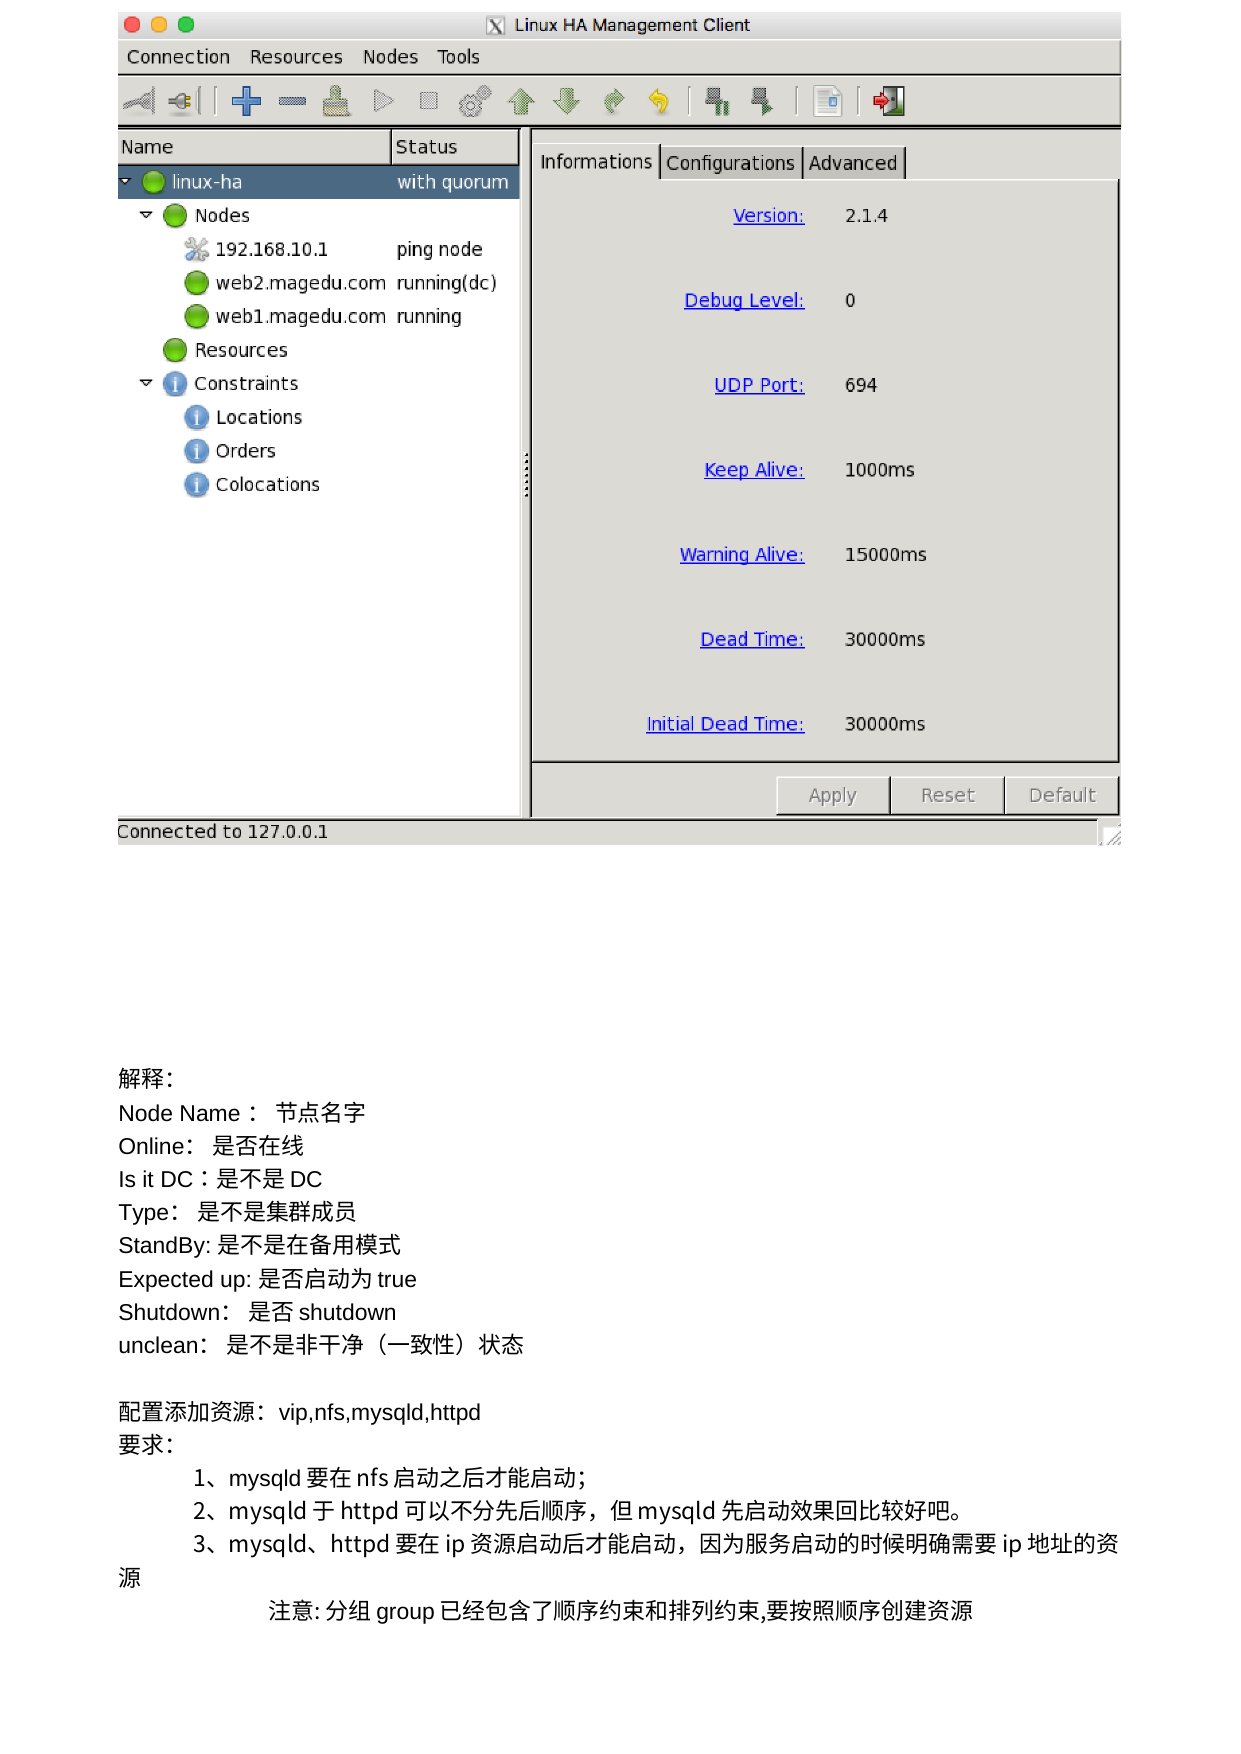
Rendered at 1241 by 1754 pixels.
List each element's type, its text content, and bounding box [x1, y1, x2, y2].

text StandBy: 是不是在备用模式 [118, 1227, 1122, 1261]
picture [117, 12, 1122, 846]
text Online： 是否在线 [118, 1128, 1122, 1161]
text 2、mysqld于httpd可以不分先后顺序，但mysqld先启动效果回比较好吧。 [118, 1493, 1122, 1526]
text 配置添加资源：vip,nfs,mysqld,httpd [118, 1393, 1122, 1427]
text Node Name ： 节点名字 [118, 1094, 1122, 1128]
text unclean： 是不是非干净（一致性）状态 [118, 1327, 1122, 1360]
text 3、mysqld、httpd要在ip资源启动后才能启动，因为服务启动的时候明确需要ip地址的资源 [118, 1526, 1122, 1593]
text 解释： [118, 1061, 1122, 1094]
text 要求： [118, 1427, 1122, 1460]
text 1、mysqld要在nfs启动之后才能启动； [118, 1460, 1122, 1493]
text Is it DC：是不是DC [118, 1161, 1122, 1194]
text Shutdown： 是否shutdown [118, 1294, 1122, 1327]
text Type： 是不是集群成员 [118, 1194, 1122, 1227]
text 注意: 分组group已经包含了顺序约束和排列约束,要按照顺序创建资源 [118, 1593, 1122, 1626]
text Expected up: 是否启动为true [118, 1261, 1122, 1294]
